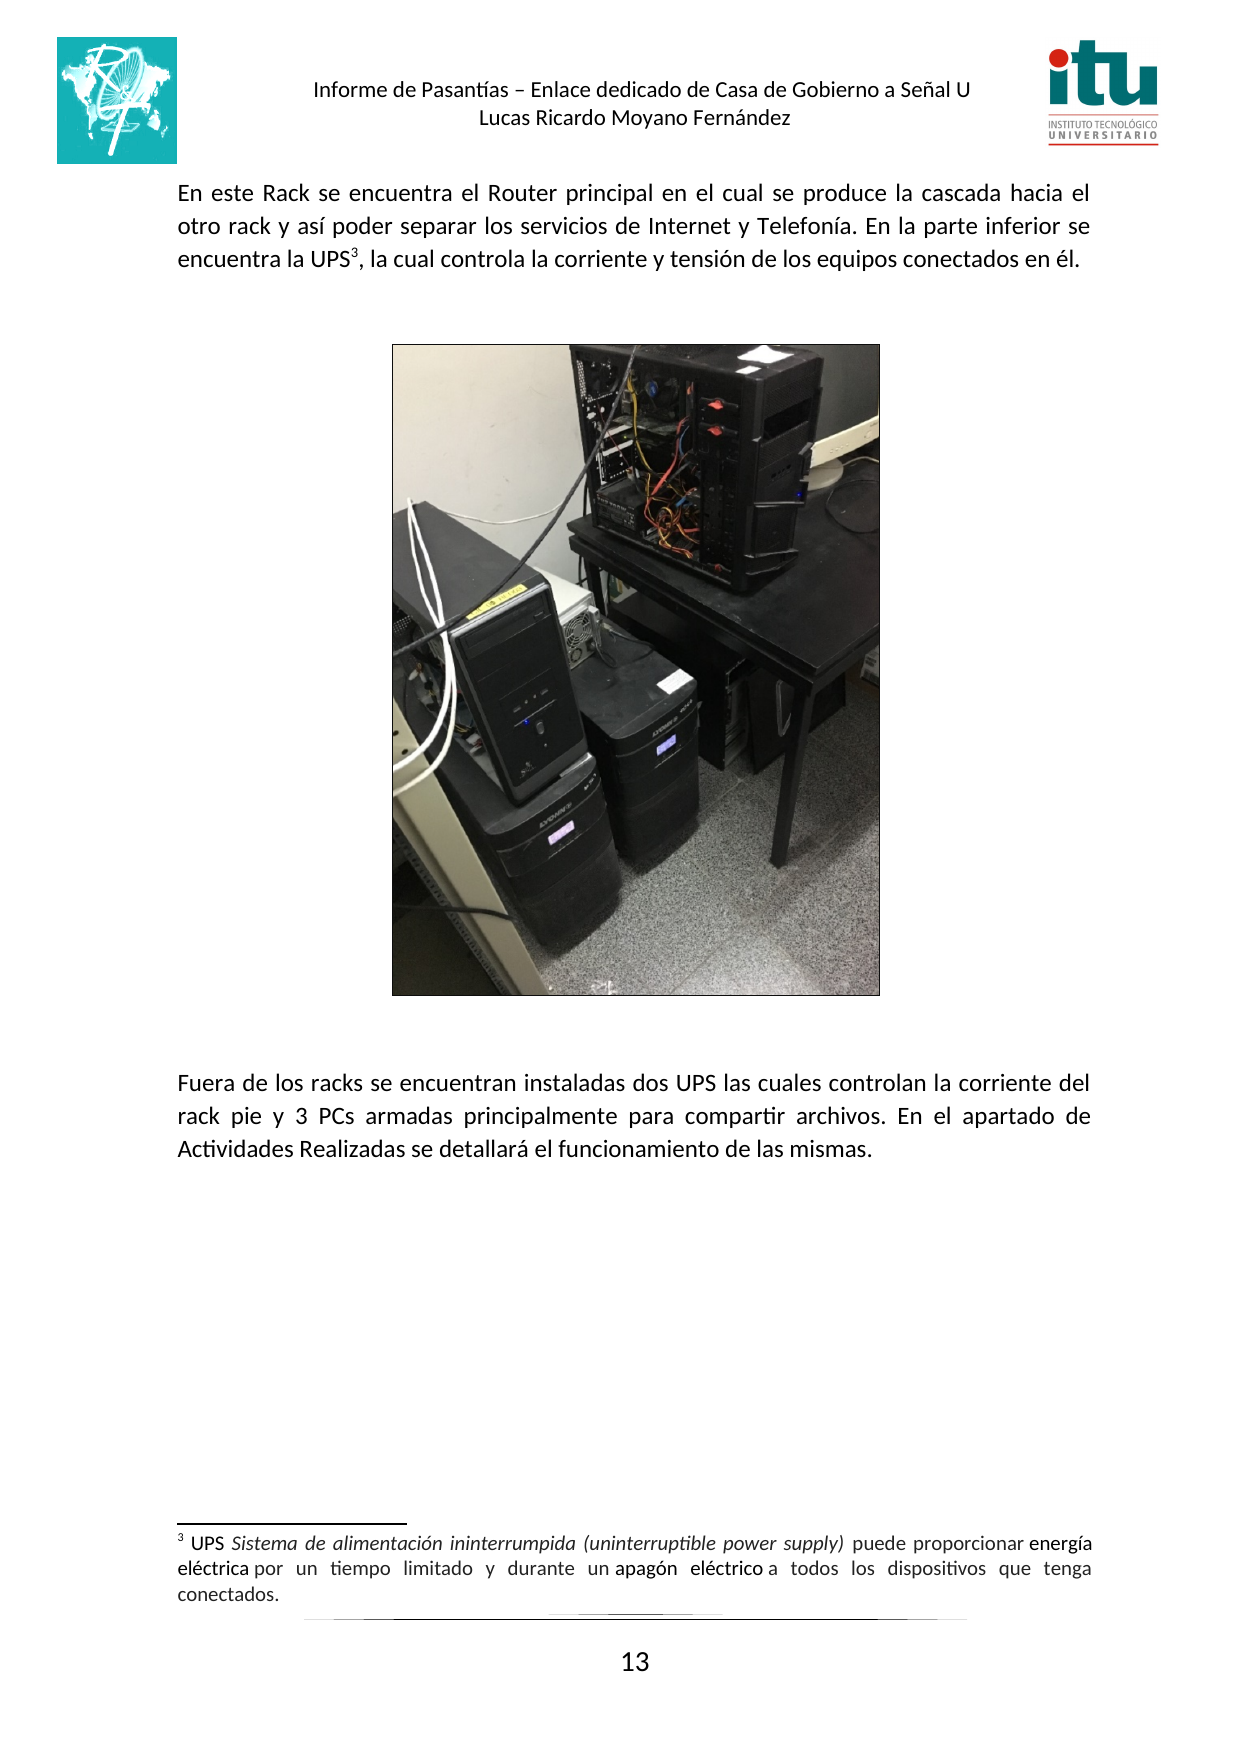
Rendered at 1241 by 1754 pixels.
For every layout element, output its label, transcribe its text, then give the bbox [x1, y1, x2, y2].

picture [57, 37, 177, 164]
text En este Rack se encuentra el Router principal en el cual se produce la cascada hacia el otro rack y así poder separar los servicios de Internet y Telefonía. En la parte inferior se encuentra la UPS, la cual controla la corriente y tensión de los equipos conectados en él. [177, 177, 1092, 273]
picture [1045, 37, 1161, 148]
text Fuera de los racks se encuentran instaladas dos UPS las cuales controlan la corriente del rack pie y 3 PCs armadas principalmente para compartir archivos. En el apartado de Actividades Realizadas se detallará el funcionamiento de las mismas. [177, 1067, 1092, 1164]
picture [393, 345, 879, 995]
